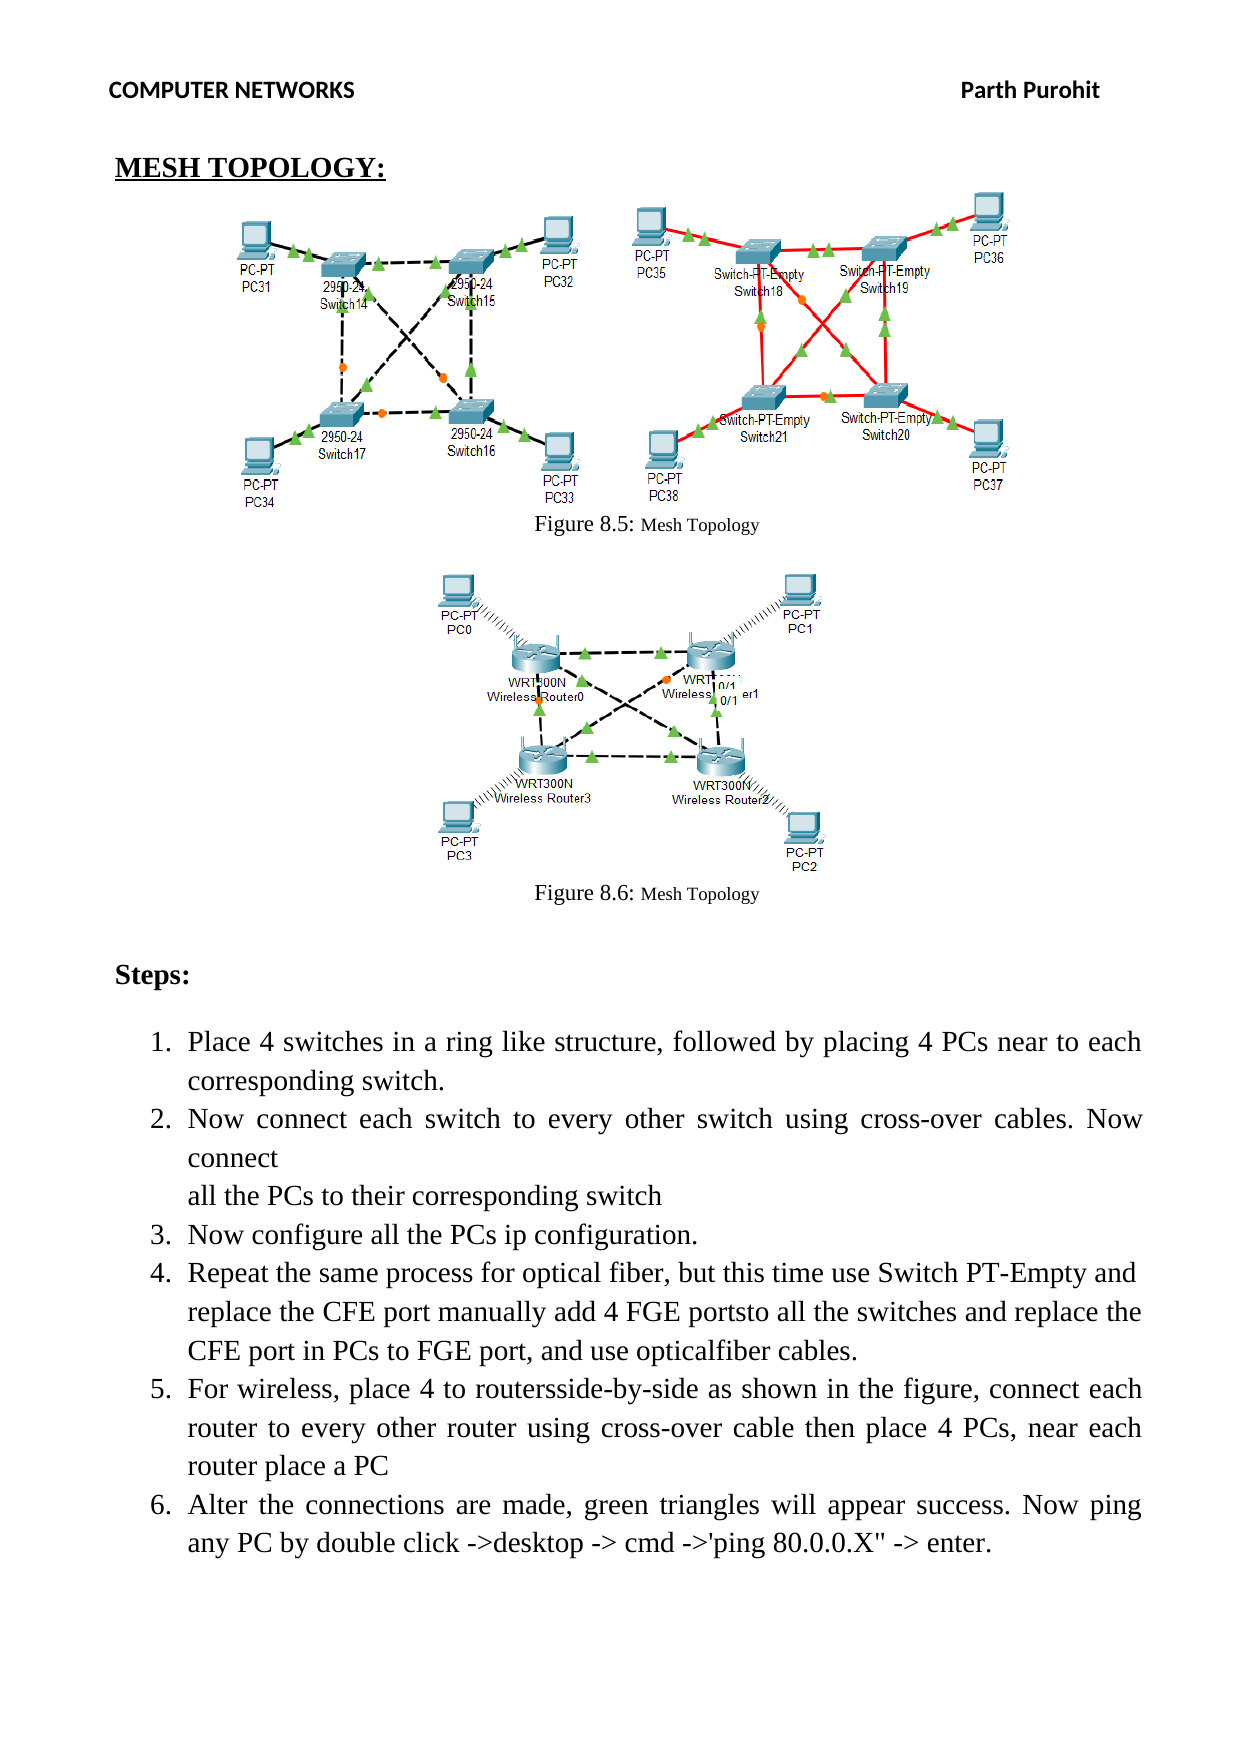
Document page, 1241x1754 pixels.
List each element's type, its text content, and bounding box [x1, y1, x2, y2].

text replace the CFE port manually add 4 FGE portsto all the switches and replace the CFE port in PCs to FGE port, and use opticalfiber cables. [187, 1294, 1144, 1366]
text Figure 8.5: Mesh Topology [150, 510, 1144, 536]
text all the PCs to their corresponding switch [187, 1178, 1144, 1212]
list Alter the connections are made, green triangles will appear success. Now ping any PC by double click ->desktop -> cmd ->'ping 80.0.0.X" -> enter. [150, 1487, 1144, 1559]
list Repeat the same process for optical fiber, but this time use Switch PT-Empty and [150, 1256, 1144, 1289]
list Now configure all the PCs ip configuration. [150, 1217, 1144, 1251]
text Steps: [114, 957, 1144, 991]
list For wireless, place 4 to routersside-by-side as shown in the figure, connect each router to every other router using cross-over cable then place 4 PCs, near each router place a PC [150, 1371, 1144, 1482]
list Now connect each switch to every other switch using cross-over cables. Now connect [150, 1101, 1144, 1173]
picture [187, 183, 1071, 511]
list Place 4 switches in a ring like structure, followed by placing 4 PCs near to each corresponding switch. [150, 1024, 1144, 1096]
picture [402, 555, 856, 879]
text MESH TOPOLOGY: [114, 150, 1144, 183]
text Figure 8.6: Mesh Topology [150, 879, 1144, 905]
